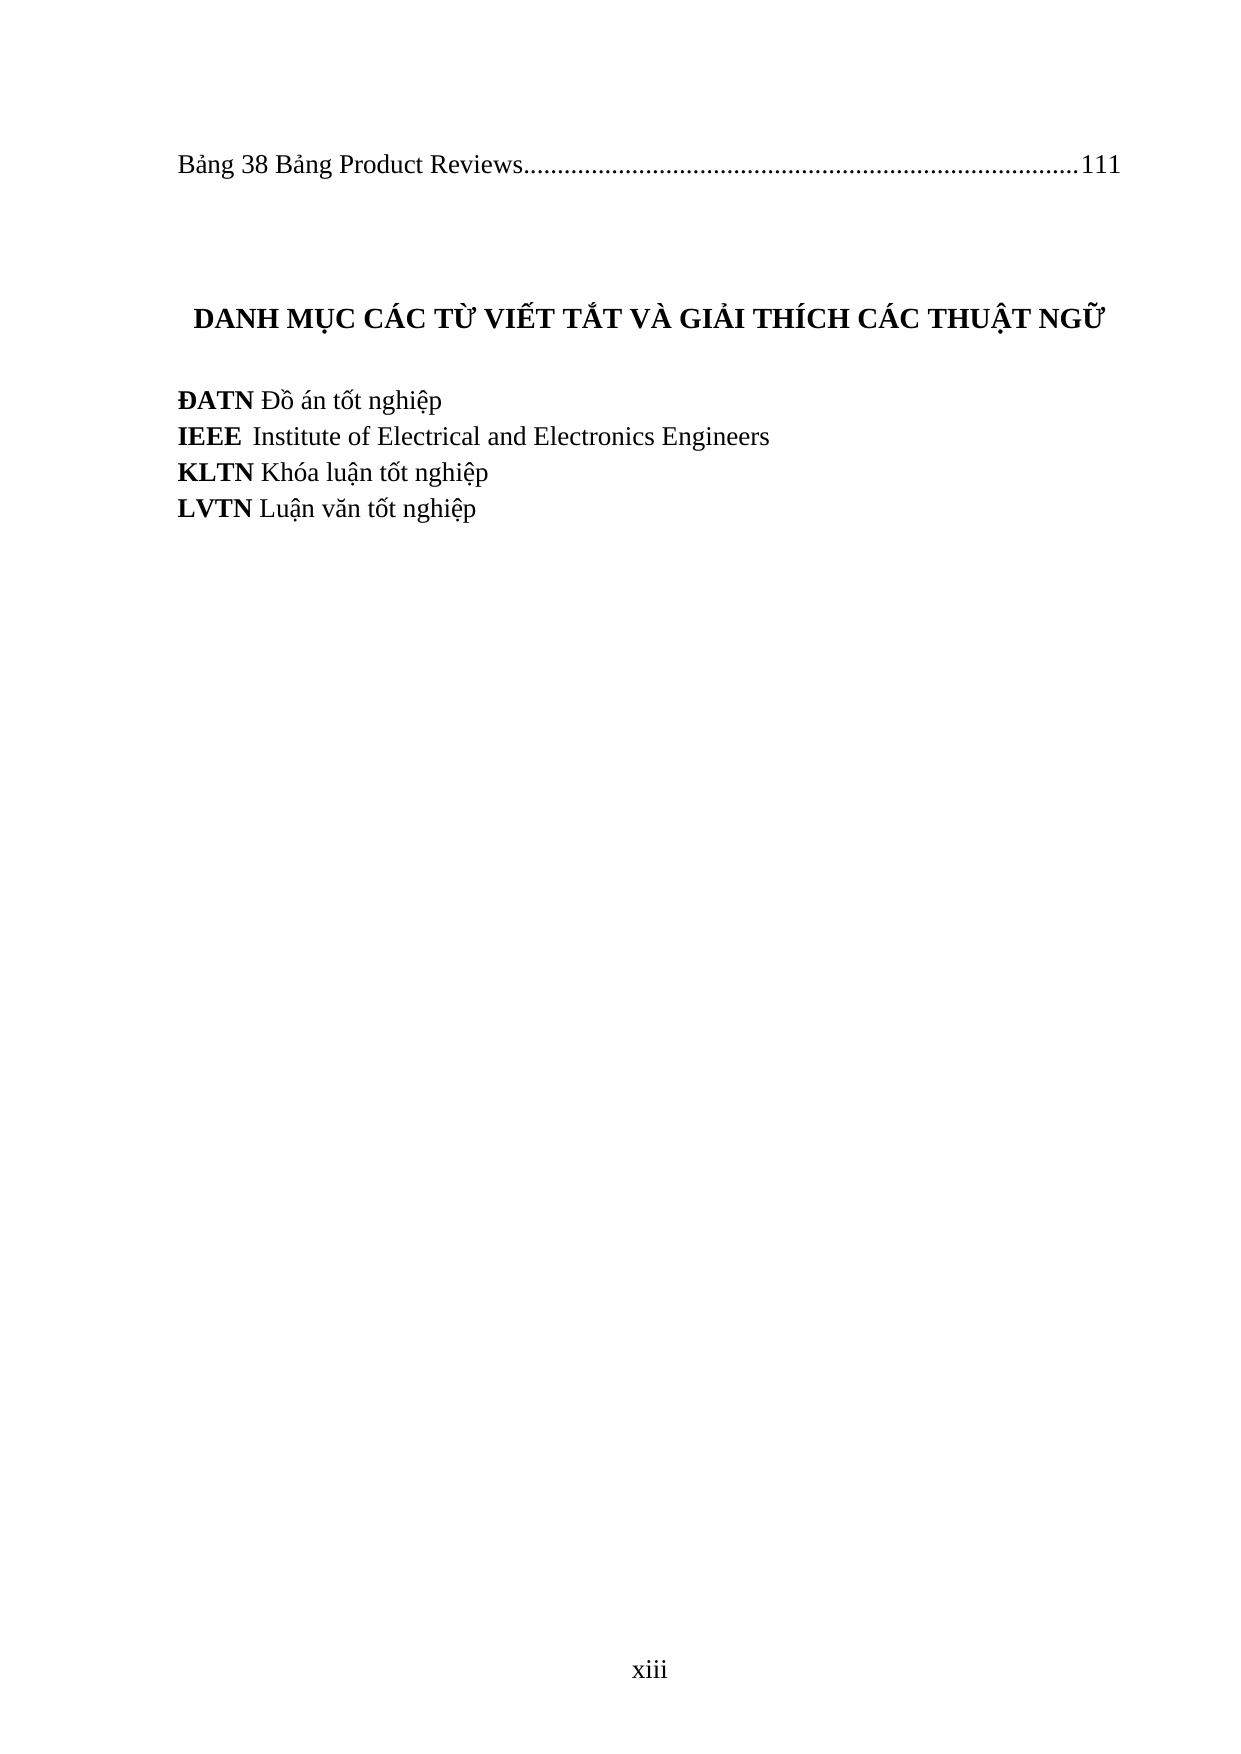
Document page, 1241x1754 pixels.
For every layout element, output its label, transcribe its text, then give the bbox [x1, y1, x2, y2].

text KLTN Khóa luận tốt nghiệp [177, 456, 1122, 487]
text Bảng 38 Bảng Product Reviews 111 [177, 148, 1122, 179]
text IEEE Institute of Electrical and Electronics Engineers [177, 420, 1122, 451]
text LVTN Luận văn tốt nghiệp [177, 492, 1122, 523]
subtitle DANH MỤC CÁC TỪ VIẾT TẮT VÀ GIẢI THÍCH CÁC THUẬT NGỮ [177, 301, 1122, 334]
text ĐATN Đồ án tốt nghiệp [177, 384, 1122, 416]
